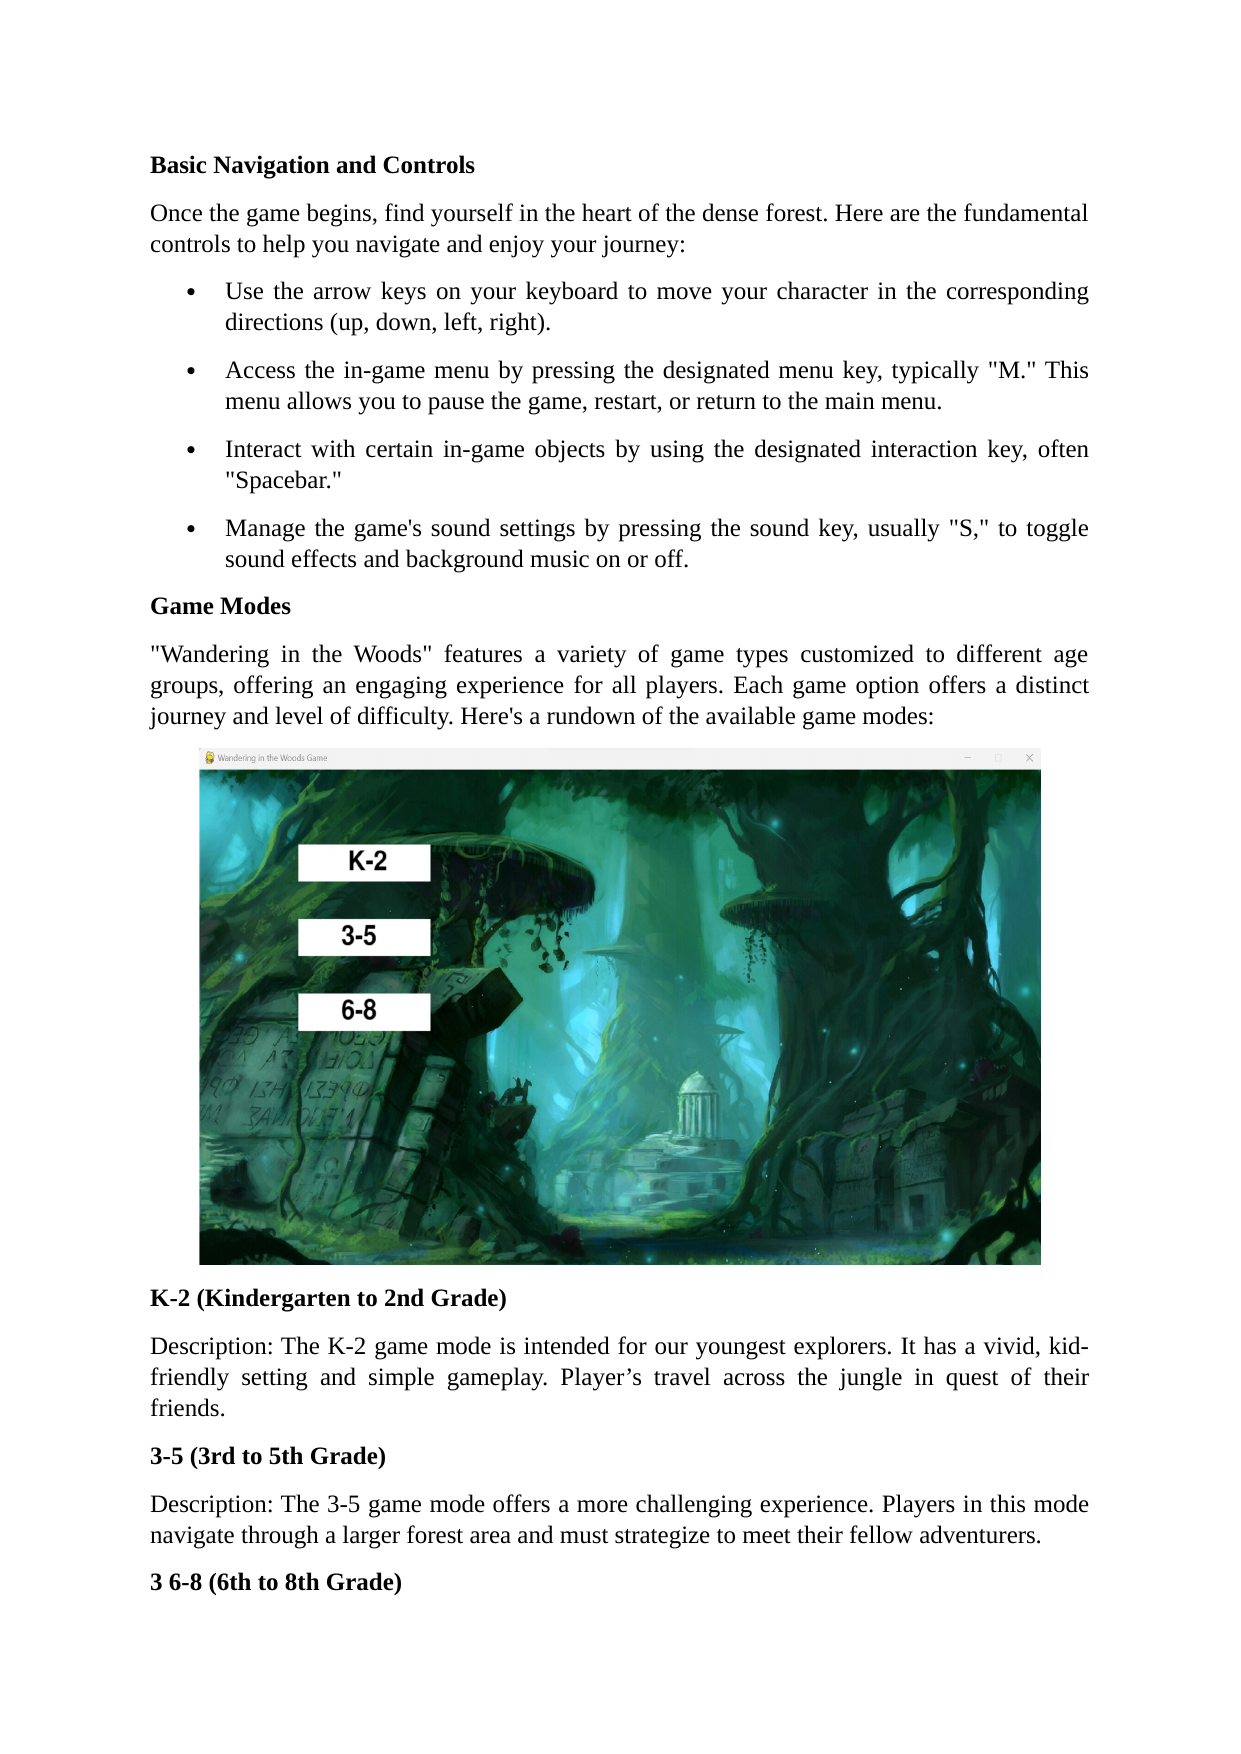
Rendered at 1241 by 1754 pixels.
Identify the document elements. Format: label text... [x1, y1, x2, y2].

list Manage the game's sound settings by pressing the sound key, usually "S," to toggle sound effects and background music on or off. [187, 513, 1090, 572]
list Use the arrow keys on your keyboard to move your character in the corresponding directions (up, down, left, right). [187, 276, 1090, 336]
list Interact with certain in-game objects by using the designated interaction key, often "Spacebar." [187, 434, 1090, 494]
list Access the in-game menu by pressing the designated menu key, typically "M." This menu allows you to pause the game, restart, or return to the main menu. [187, 355, 1090, 415]
text Basic Navigation and Controls [150, 150, 1090, 179]
text K-2 (Kindergarten to 2nd Grade) [150, 1283, 1090, 1312]
text Game Modes [150, 591, 1090, 620]
text Once the game begins, find yourself in the heart of the dense forest. Here are the fundamental controls to help you navigate and enjoy your journey: [150, 198, 1090, 257]
picture [199, 748, 1041, 1265]
text "Wandering in the Woods" features a variety of game types customized to different age groups, offering an engaging experience for all players. Each game option offers a distinct journey and level of difficulty. Here's a rundown of the available game modes: [150, 639, 1090, 730]
text Description: The 3-5 game mode offers a more challenging experience. Players in this mode navigate through a larger forest area and must strategize to meet their fellow adventurers. [150, 1489, 1090, 1548]
text 3 6-8 (6th to 8th Grade) [150, 1567, 1090, 1596]
text Description: The K-2 game mode is intended for our youngest explorers. It has a vivid, kid-friendly setting and simple gameplay. Player’s travel across the jungle in quest of their friends.Top of Form [150, 1331, 1090, 1422]
text 3-5 (3rd to 5th Grade) [150, 1441, 1090, 1470]
